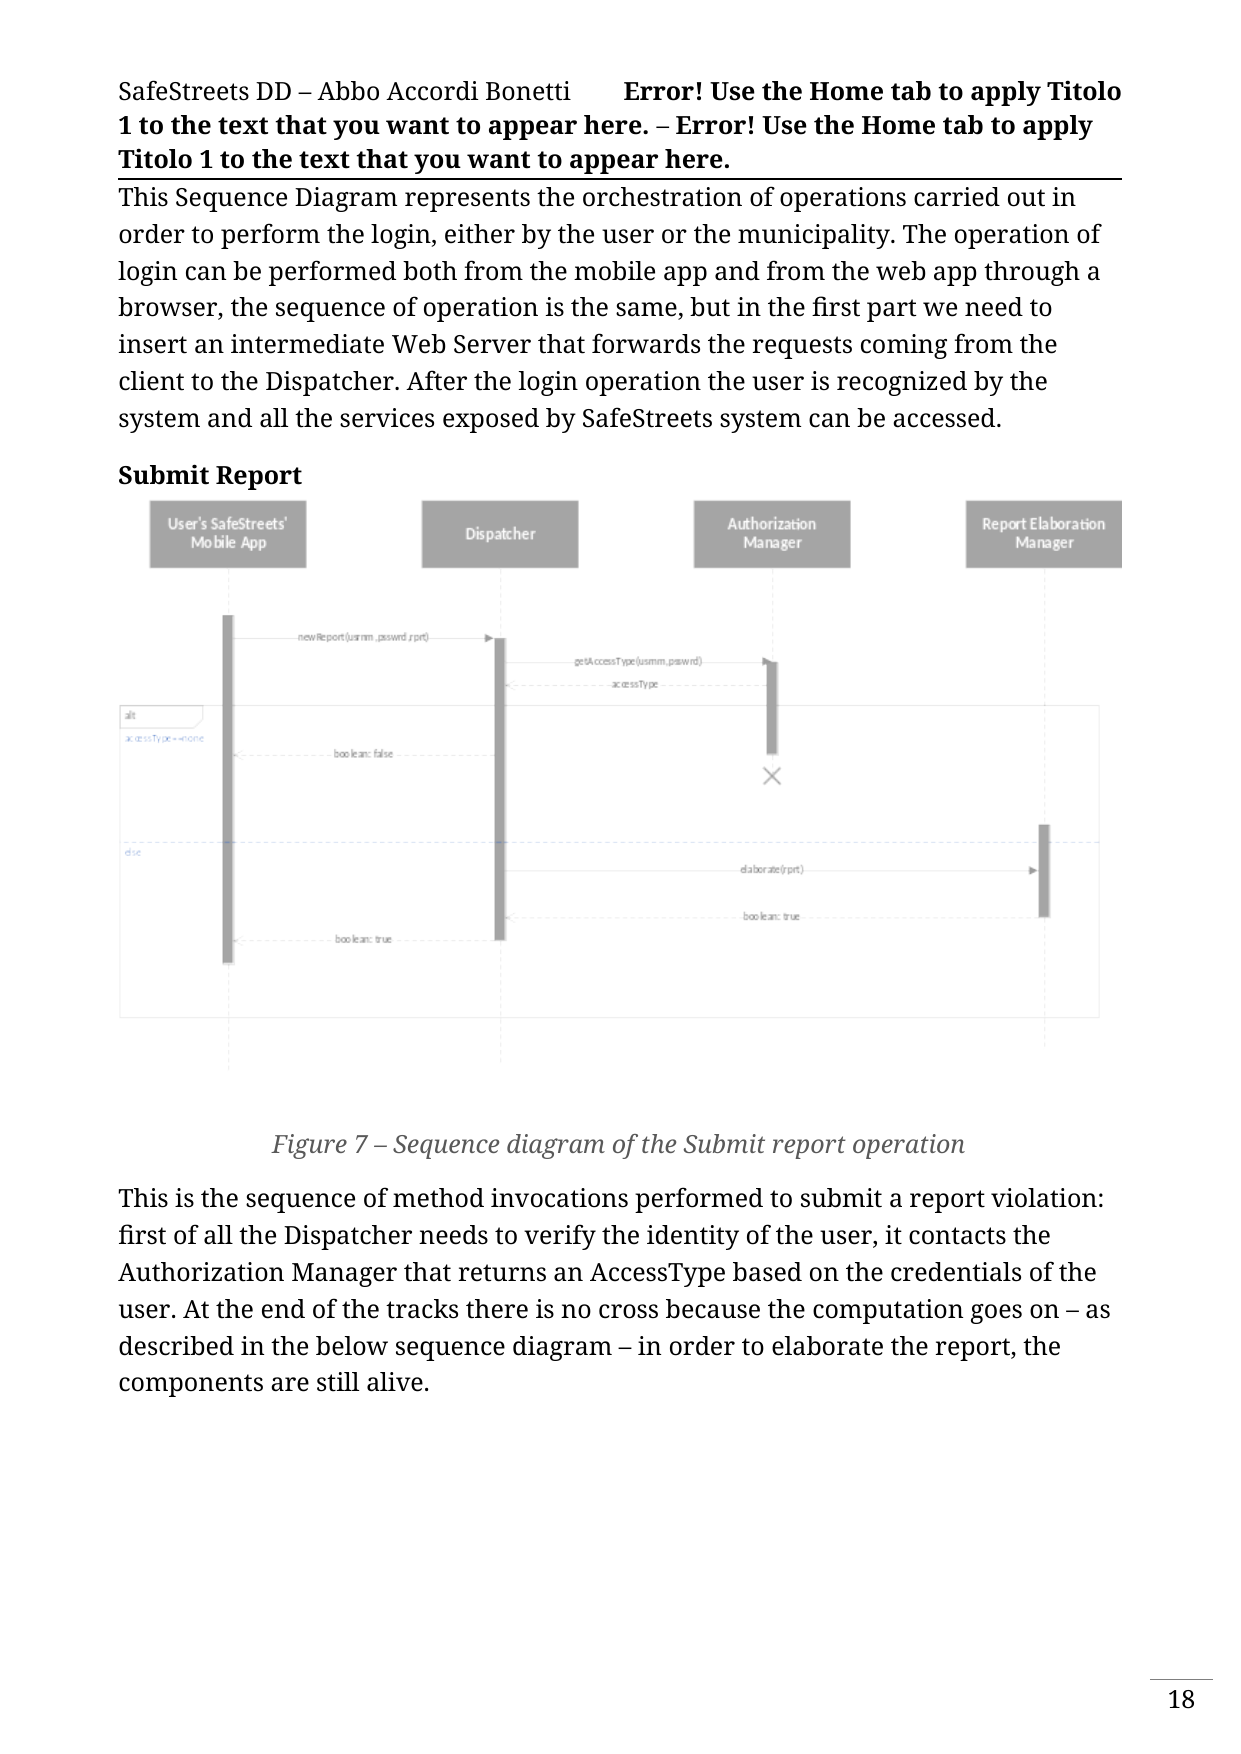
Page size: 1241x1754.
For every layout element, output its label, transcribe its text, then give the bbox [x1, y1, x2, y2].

text This Sequence Diagram represents the orchestration of operations carried out in order to perform the login, either by the user or the municipality. The operation of login can be performed both from the mobile app and from the web app through a browser, the sequence of operation is the same, but in the first part we need to insert an intermediate Web Server that forwards the requests coming from the client to the Dispatcher. After the login operation the user is recognized by the system and all the services exposed by SafeStreets system can be accessed. [118, 180, 1122, 434]
subtitle Submit Report [118, 458, 1122, 492]
text Figure 7 – Sequence diagram of the Submit report operation [118, 1126, 1122, 1160]
text This is the sequence of method invocations performed to submit a report violation: first of all the Dispatcher needs to verify the identity of the user, it contacts the Authorization Manager that returns an AccessType based on the credentials of the user. At the end of the tracks there is no cross because the computation goes on – as described in the below sequence diagram – in order to elaborate the report, the components are still alive. [118, 1181, 1122, 1399]
